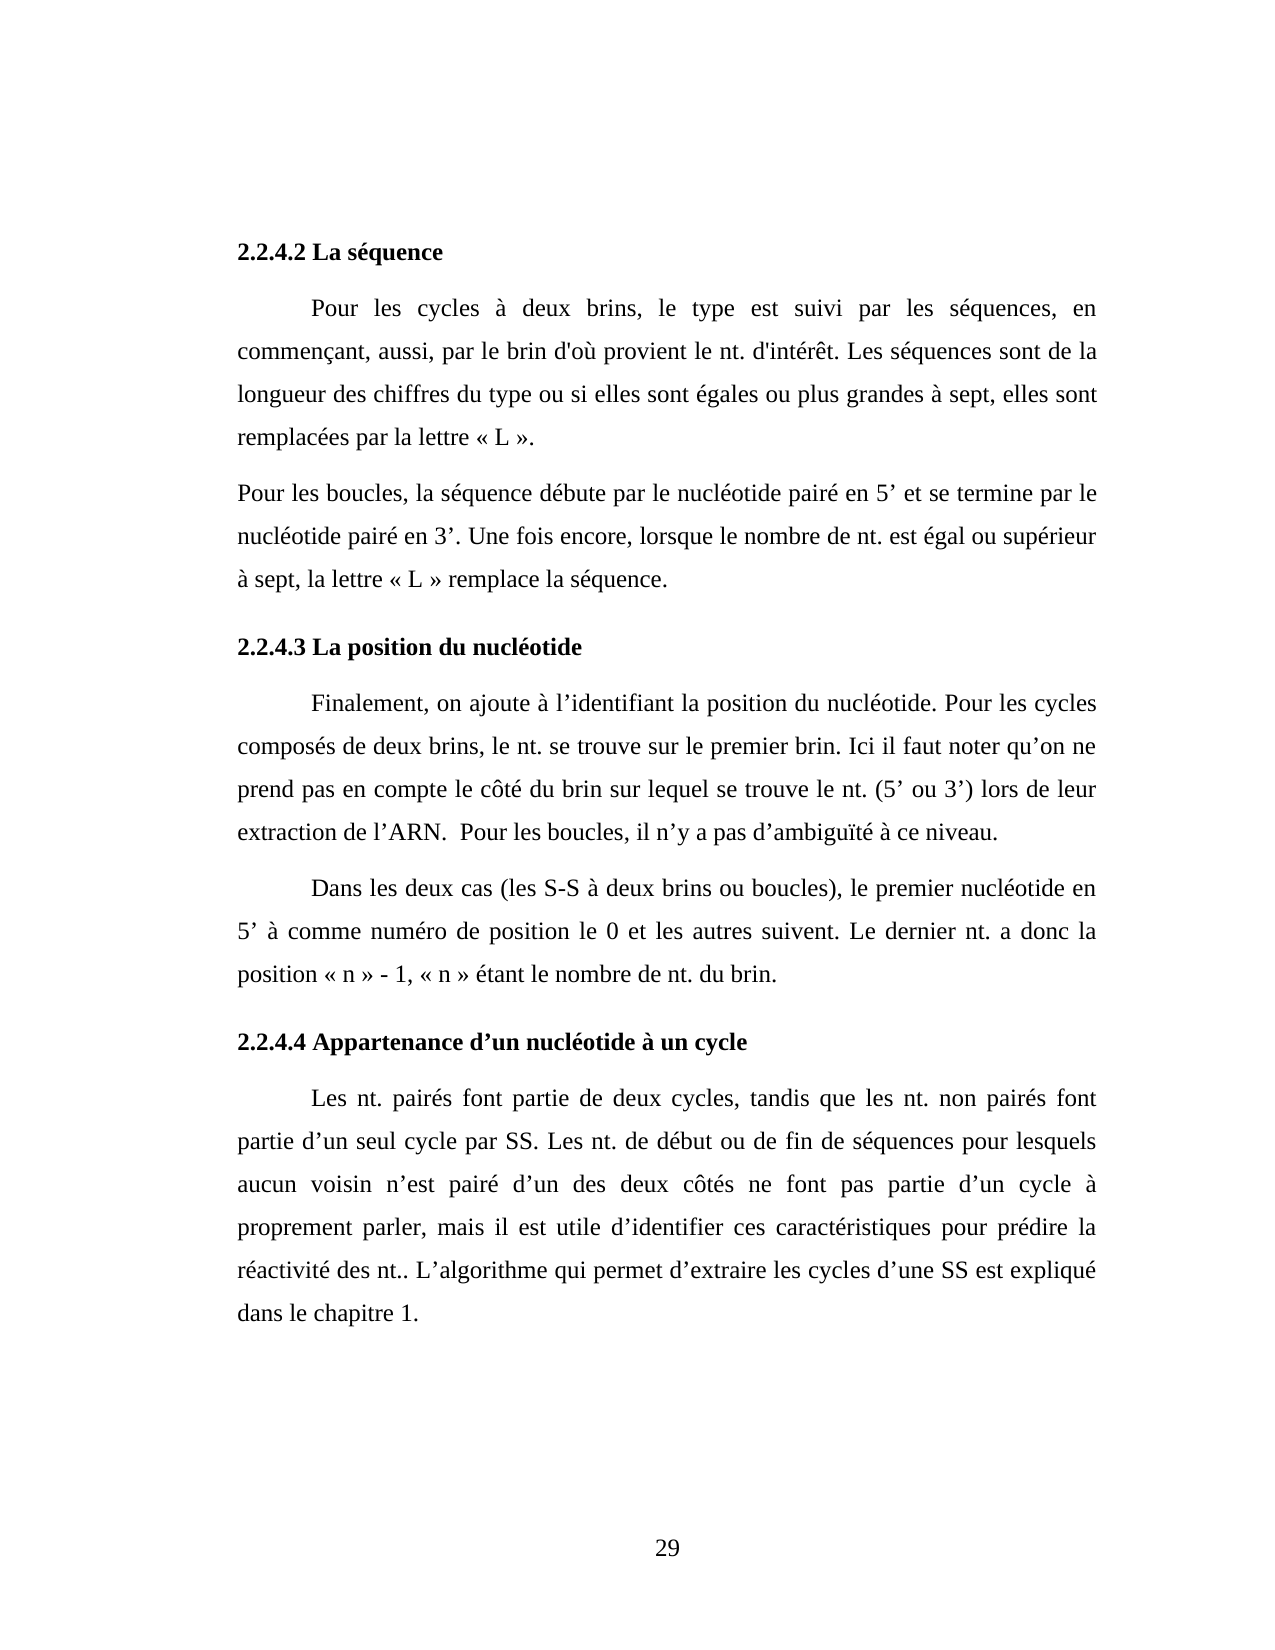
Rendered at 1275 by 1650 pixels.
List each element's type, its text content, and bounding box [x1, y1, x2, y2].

text Les nt. pairés font partie de deux cycles, tandis que les nt. non pairés font partie d’un seul cycle par SS. Les nt. de début ou de fin de séquences pour lesquels aucun voisin n’est pairé d’un des deux côtés ne font pas partie d’un cycle à proprement parler, mais il est utile d’identifier ces caractéristiques pour prédire la réactivité des nt.. L’algorithme qui permet d’extraire les cycles d’une SS est expliqué dans le chapitre 1. [237, 1083, 1098, 1327]
text Pour les boucles, la séquence débute par le nucléotide pairé en 5’ et se termine par le nucléotide pairé en 3’. Une fois encore, lorsque le nombre de nt. est égal ou supérieur à sept, la lettre « L » remplace la séquence. [237, 478, 1098, 593]
text Pour les cycles à deux brins, le type est suivi par les séquences, en commençant, aussi, par le brin d'où provient le nt. d'intérêt. Les séquences sont de la longueur des chiffres du type ou si elles sont égales ou plus grandes à sept, elles sont remplacées par la lettre « L ». [237, 293, 1098, 451]
text Dans les deux cas (les S-S à deux brins ou boucles), le premier nucléotide en 5’ à comme numéro de position le 0 et les autres suivent. Le dernier nt. a donc la position « n » - 1, « n » étant le nombre de nt. du brin. [237, 873, 1098, 988]
subtitle 2.2.4.3 La position du nucléotide [237, 632, 1098, 661]
text Finalement, on ajoute à l’identifiant la position du nucléotide. Pour les cycles composés de deux brins, le nt. se trouve sur le premier brin. Ici il faut noter qu’on ne prend pas en compte le côté du brin sur lequel se trouve le nt. (5’ ou 3’) lors de leur extraction de l’ARN. Pour les boucles, il n’y a pas d’ambiguïté à ce niveau. [237, 688, 1098, 846]
subtitle 2.2.4.2 La séquence [237, 237, 1098, 266]
subtitle 2.2.4.4 Appartenance d’un nucléotide à un cycle [237, 1027, 1098, 1056]
